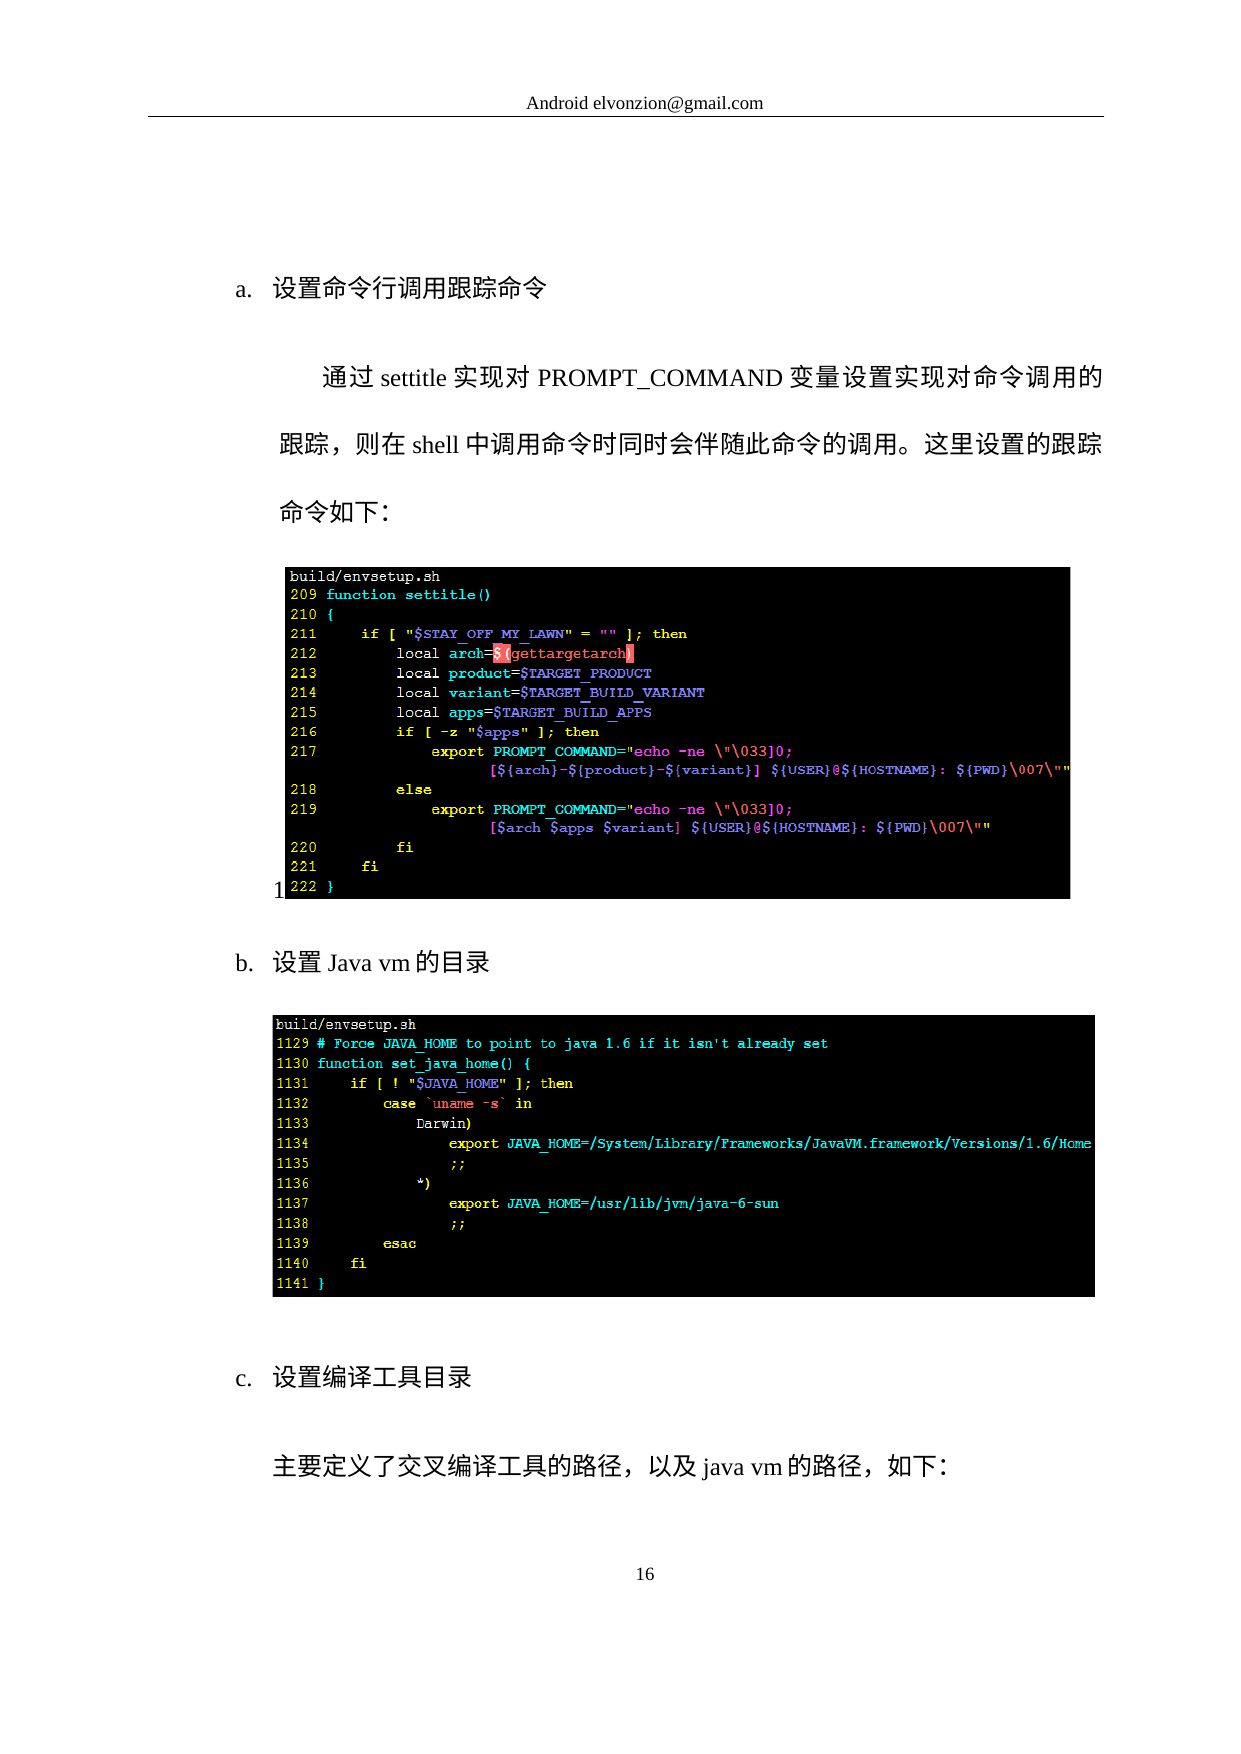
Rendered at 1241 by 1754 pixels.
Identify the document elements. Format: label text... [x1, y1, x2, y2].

list 设置Java vm的目录 [235, 926, 1104, 994]
list 1 [272, 566, 1104, 905]
list 主要定义了交叉编译工具的路径，以及java vm的路径，如下： [273, 1430, 1104, 1498]
list 设置命令行调用跟踪命令 [235, 252, 1104, 320]
list 通过settitle实现对PROMPT_COMMAND变量设置实现对命令调用的跟踪，则在shell中调用命令时同时会伴随此命令的调用。这里设置的跟踪命令如下： [279, 341, 1104, 545]
list 设置编译工具目录 [235, 1341, 1104, 1409]
